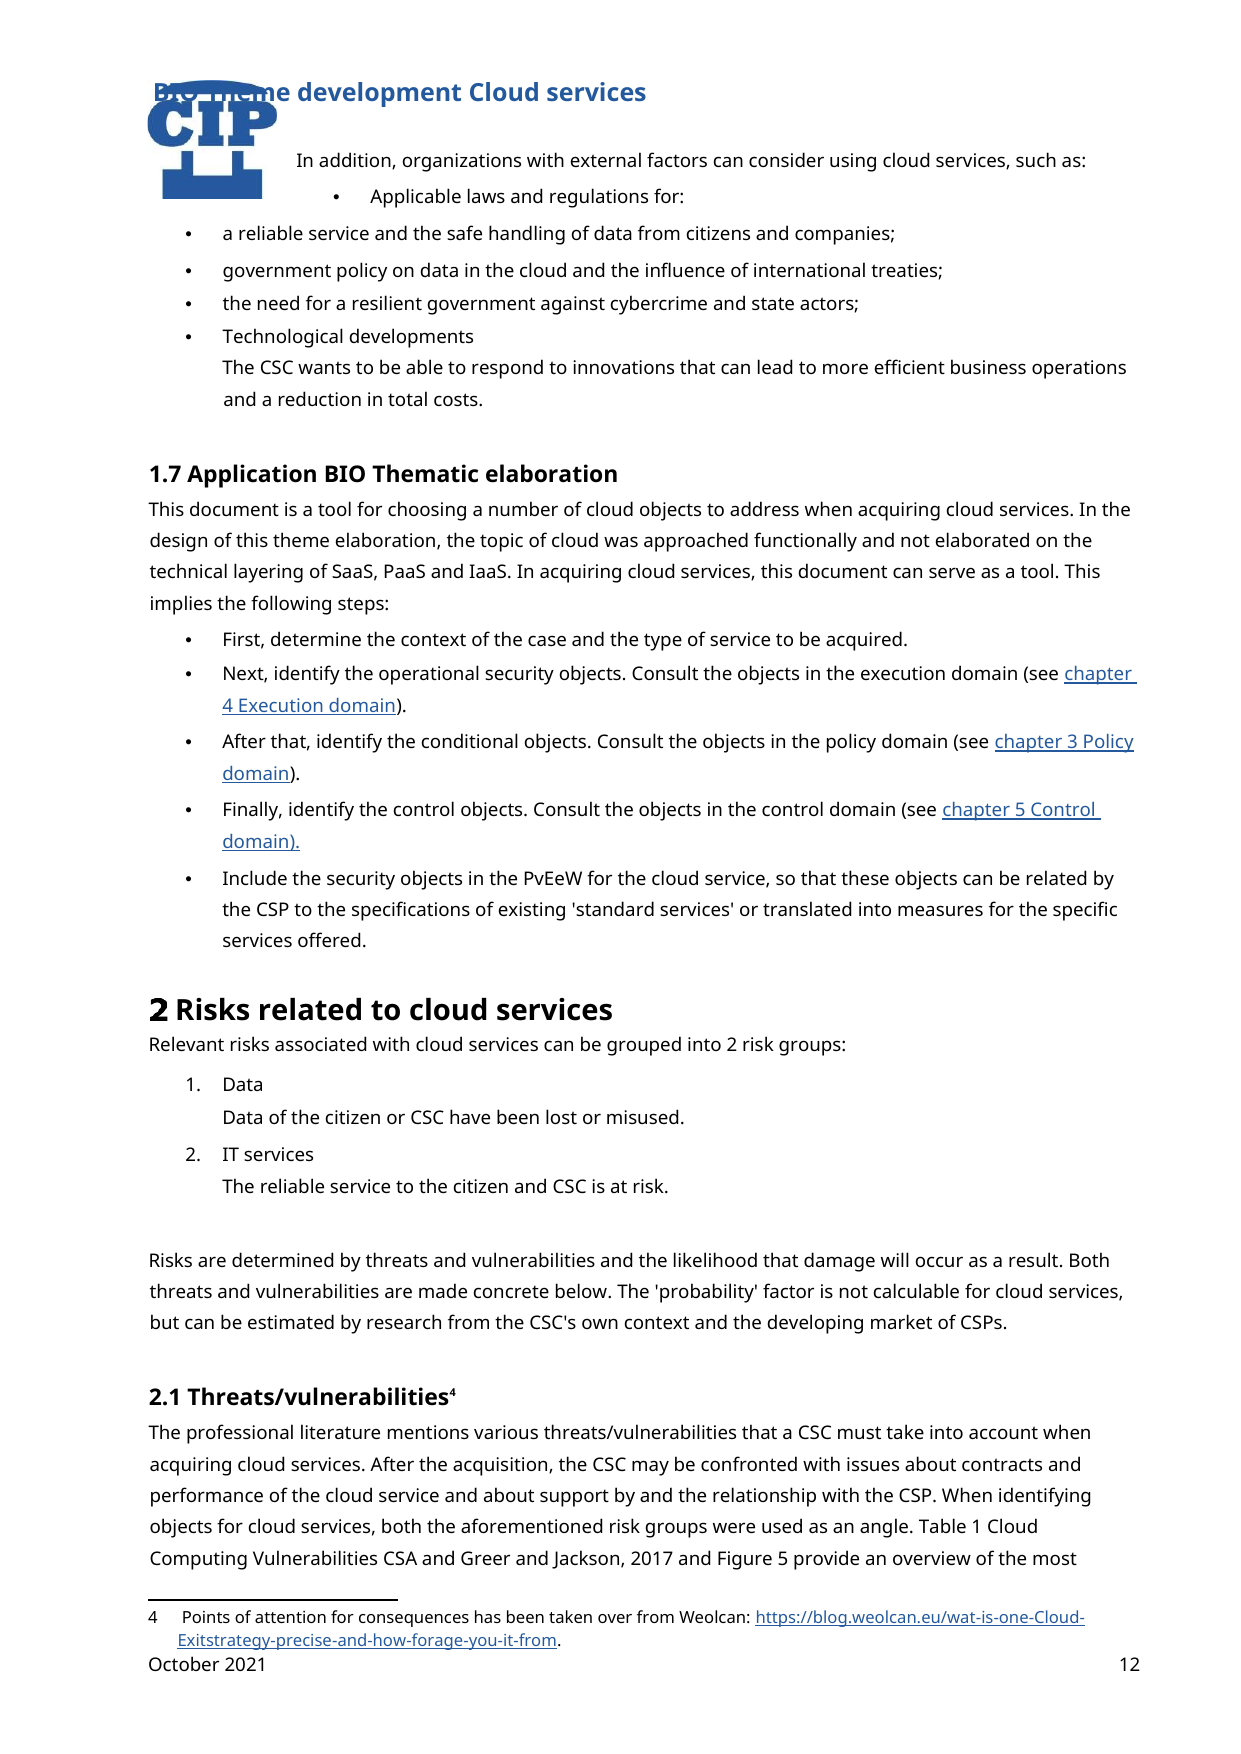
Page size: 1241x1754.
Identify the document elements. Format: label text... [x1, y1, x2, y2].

list After that, identify the conditional objects. Consult the objects in the policy domain (see chapter 3 Policy domain). [185, 729, 1137, 786]
list Data [185, 1071, 1137, 1097]
list the need for a resilient government against cybercrime and state actors; [185, 290, 1137, 316]
text Data of the citizen or CSC have been lost or misused. [222, 1104, 1137, 1130]
subtitle Risks related to cloud services [149, 989, 1139, 1029]
list government policy on data in the cloud and the influence of international treaties; [185, 257, 1137, 283]
subtitle 1.7 Application BIO Thematic elaboration [148, 458, 1110, 489]
picture [147, 80, 277, 199]
text This document is a tool for choosing a number of cloud objects to address when acquiring cloud services. In the design of this theme elaboration, the topic of cloud was approached functionally and not elaborated on the technical layering of SaaS, PaaS and IaaS. In acquiring cloud services, this document can serve as a tool. This implies the following steps: [148, 496, 1137, 616]
list Include the security objects in the PvEeW for the cloud service, so that these objects can be related by the CSP to the specifications of existing 'standard services' or translated into measures for the specific services offered. [185, 865, 1137, 953]
text In addition, organizations with external factors can consider using cloud services, such as: [148, 147, 1137, 173]
text The CSC wants to be able to respond to innovations that can lead to more efficient business operations and a reduction in total costs. [222, 354, 1137, 411]
list IT services [185, 1141, 1137, 1167]
list a reliable service and the safe handling of data from citizens and companies; [185, 221, 1137, 246]
text Risks are determined by threats and vulnerabilities and the likelihood that damage will occur as a result. Both threats and vulnerabilities are made concrete below. The 'probability' factor is not calculable for cloud services, but can be estimated by research from the CSC's own context and the developing market of CSPs. [148, 1247, 1137, 1335]
list Finally, identify the control objects. Consult the objects in the control domain (see chapter 5 Control domain). [185, 797, 1137, 854]
list First, determine the context of the case and the type of service to be acquired. [185, 627, 1137, 652]
list Applicable laws and regulations for: [185, 184, 1137, 209]
text Relevant risks associated with cloud services can be grouped into 2 risk groups: [148, 1032, 1137, 1057]
text The reliable service to the citizen and CSC is at risk. [222, 1174, 1137, 1199]
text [148, 1420, 1137, 1571]
picture [149, 998, 168, 1021]
subtitle 2.1 Threats/vulnerabilities [148, 1380, 1110, 1412]
list Technological developments [185, 323, 1137, 349]
list Next, identify the operational security objects. Consult the objects in the execution domain (see chapter 4 Execution domain). [185, 661, 1137, 717]
